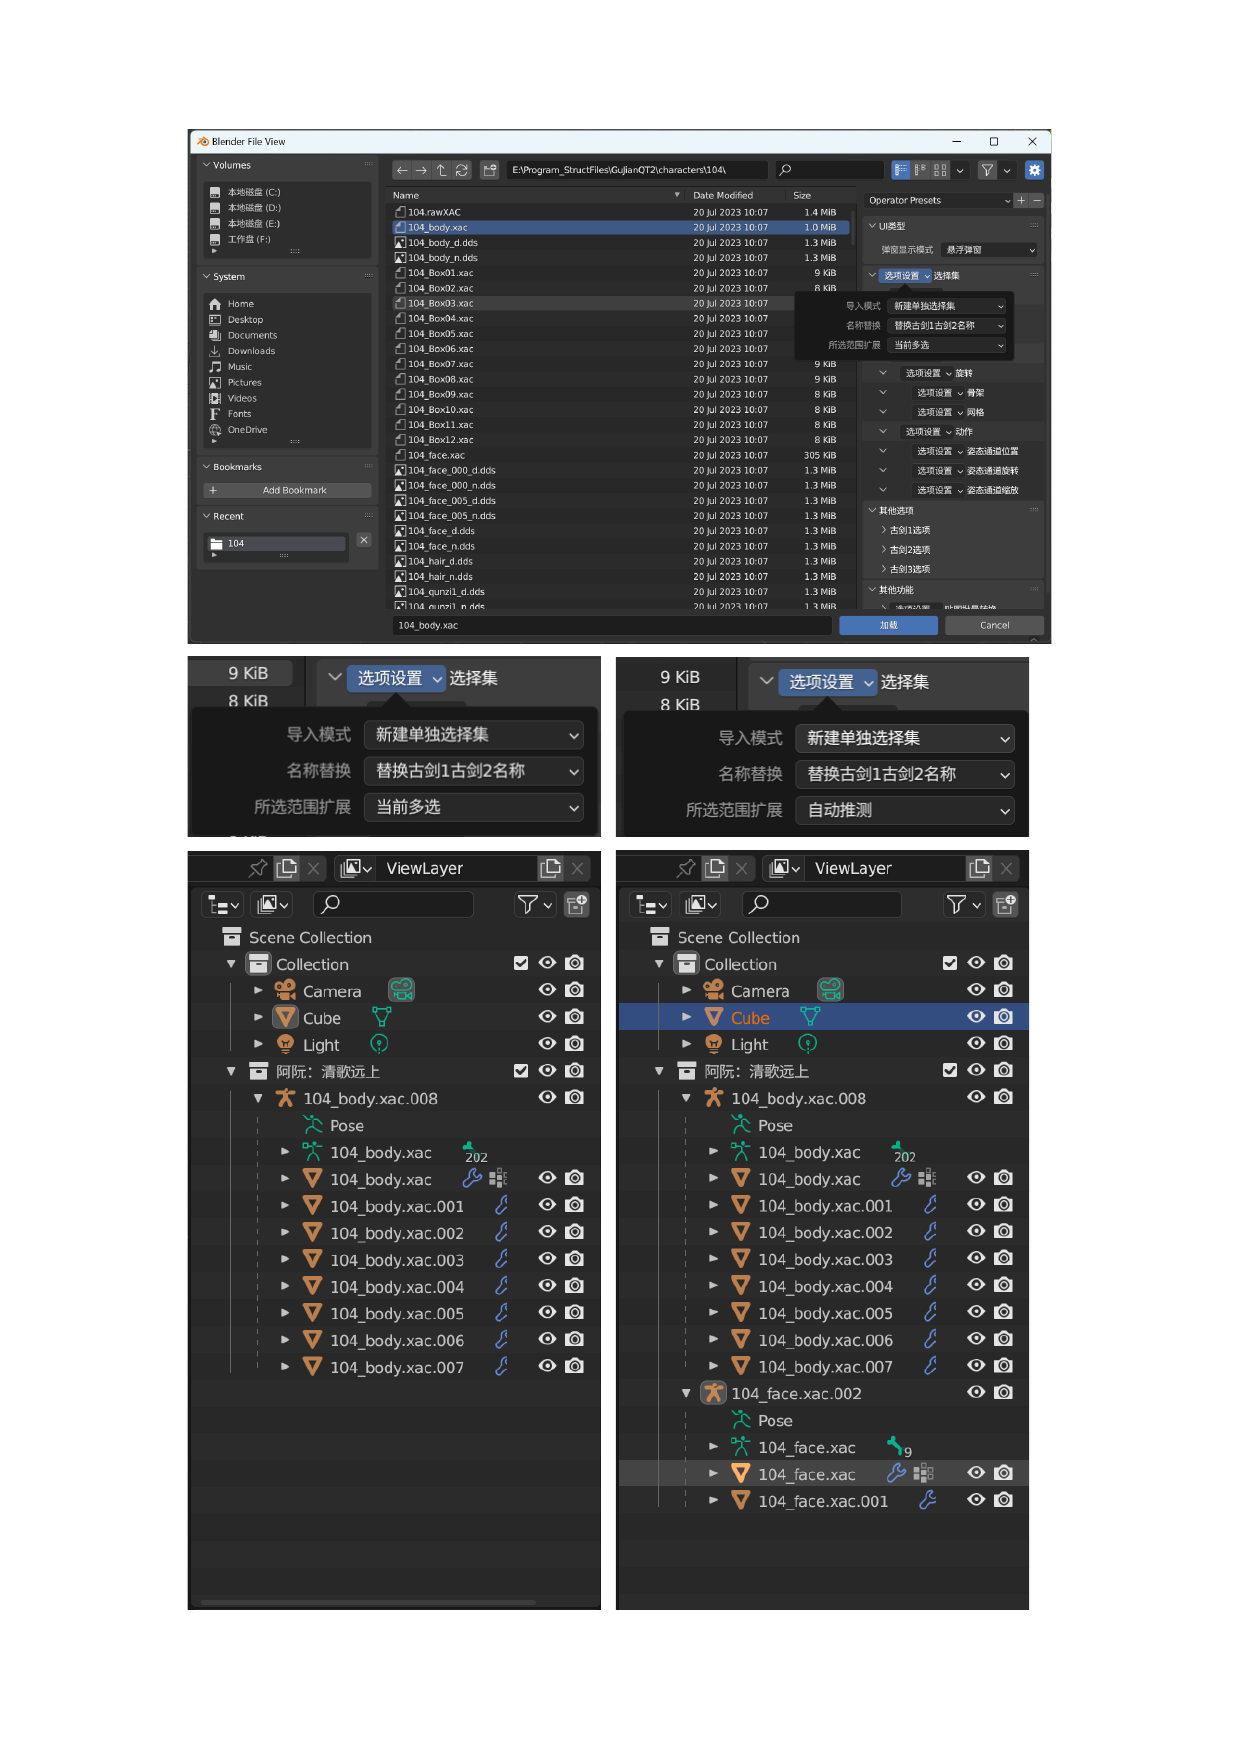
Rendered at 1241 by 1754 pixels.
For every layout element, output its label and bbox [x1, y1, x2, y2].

picture [615, 657, 1030, 837]
picture [187, 656, 601, 837]
picture [187, 129, 1052, 644]
picture [615, 850, 1030, 1610]
picture [187, 851, 601, 1610]
